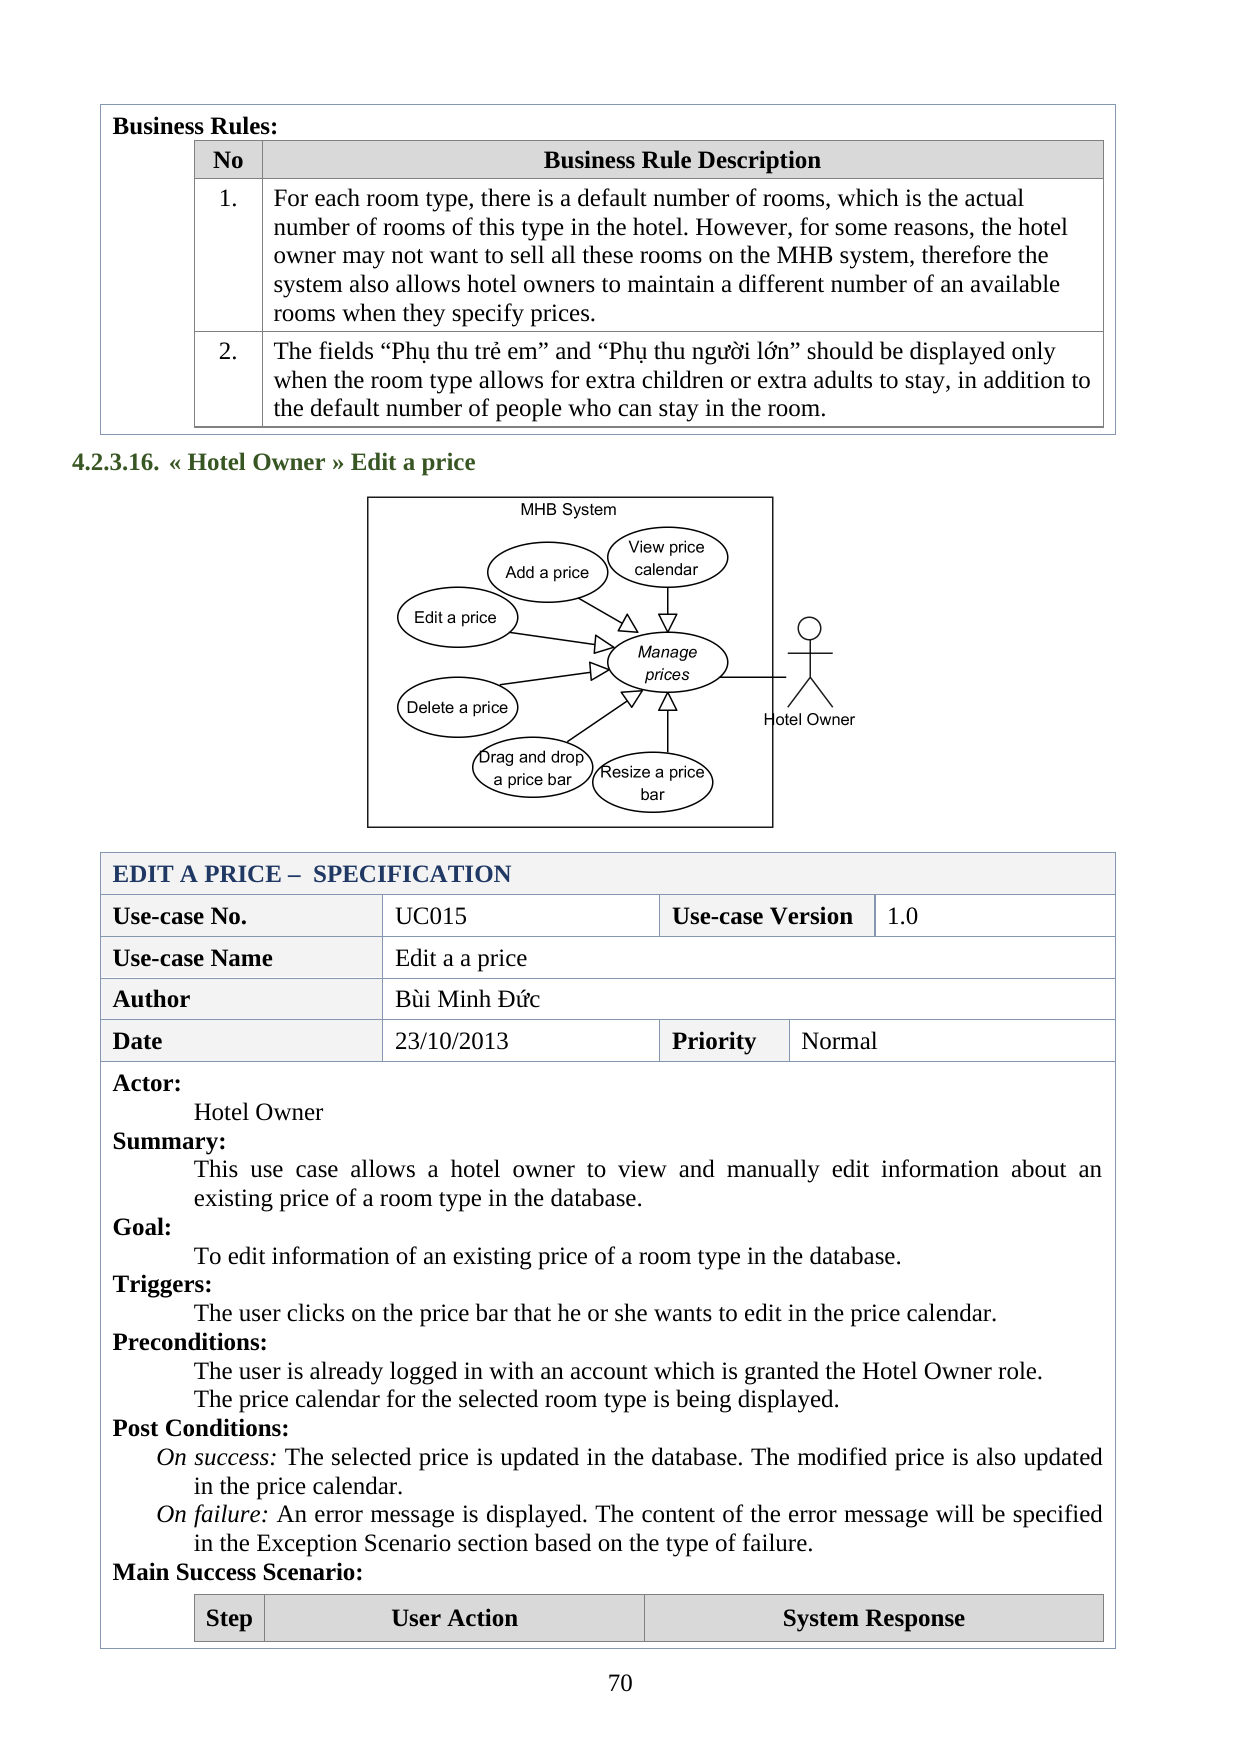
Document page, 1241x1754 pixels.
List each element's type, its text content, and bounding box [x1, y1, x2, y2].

table_cell Author [101, 979, 382, 1019]
table_cell Priority [660, 1020, 789, 1061]
table_cell Edit a a price [383, 937, 1115, 977]
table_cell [101, 1062, 1115, 1648]
table_cell Bùi Minh Đức [383, 979, 1115, 1019]
table_cell Date [101, 1020, 382, 1061]
table_cell Use-case Name [101, 937, 382, 977]
picture [364, 490, 876, 833]
table_cell UC015 [383, 895, 659, 936]
table_cell 23/10/2013 [383, 1020, 659, 1061]
subtitle « Hotel Owner » Edit a price [159, 447, 1128, 476]
table_cell Normal [790, 1020, 1115, 1061]
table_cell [101, 105, 1115, 434]
table_cell Use-case No. [101, 895, 382, 936]
table_cell 1.0 [876, 895, 1115, 936]
table_header EDIT A PRICE – SPECIFICATION [101, 853, 1115, 894]
table_cell Use-case Version [660, 895, 874, 936]
